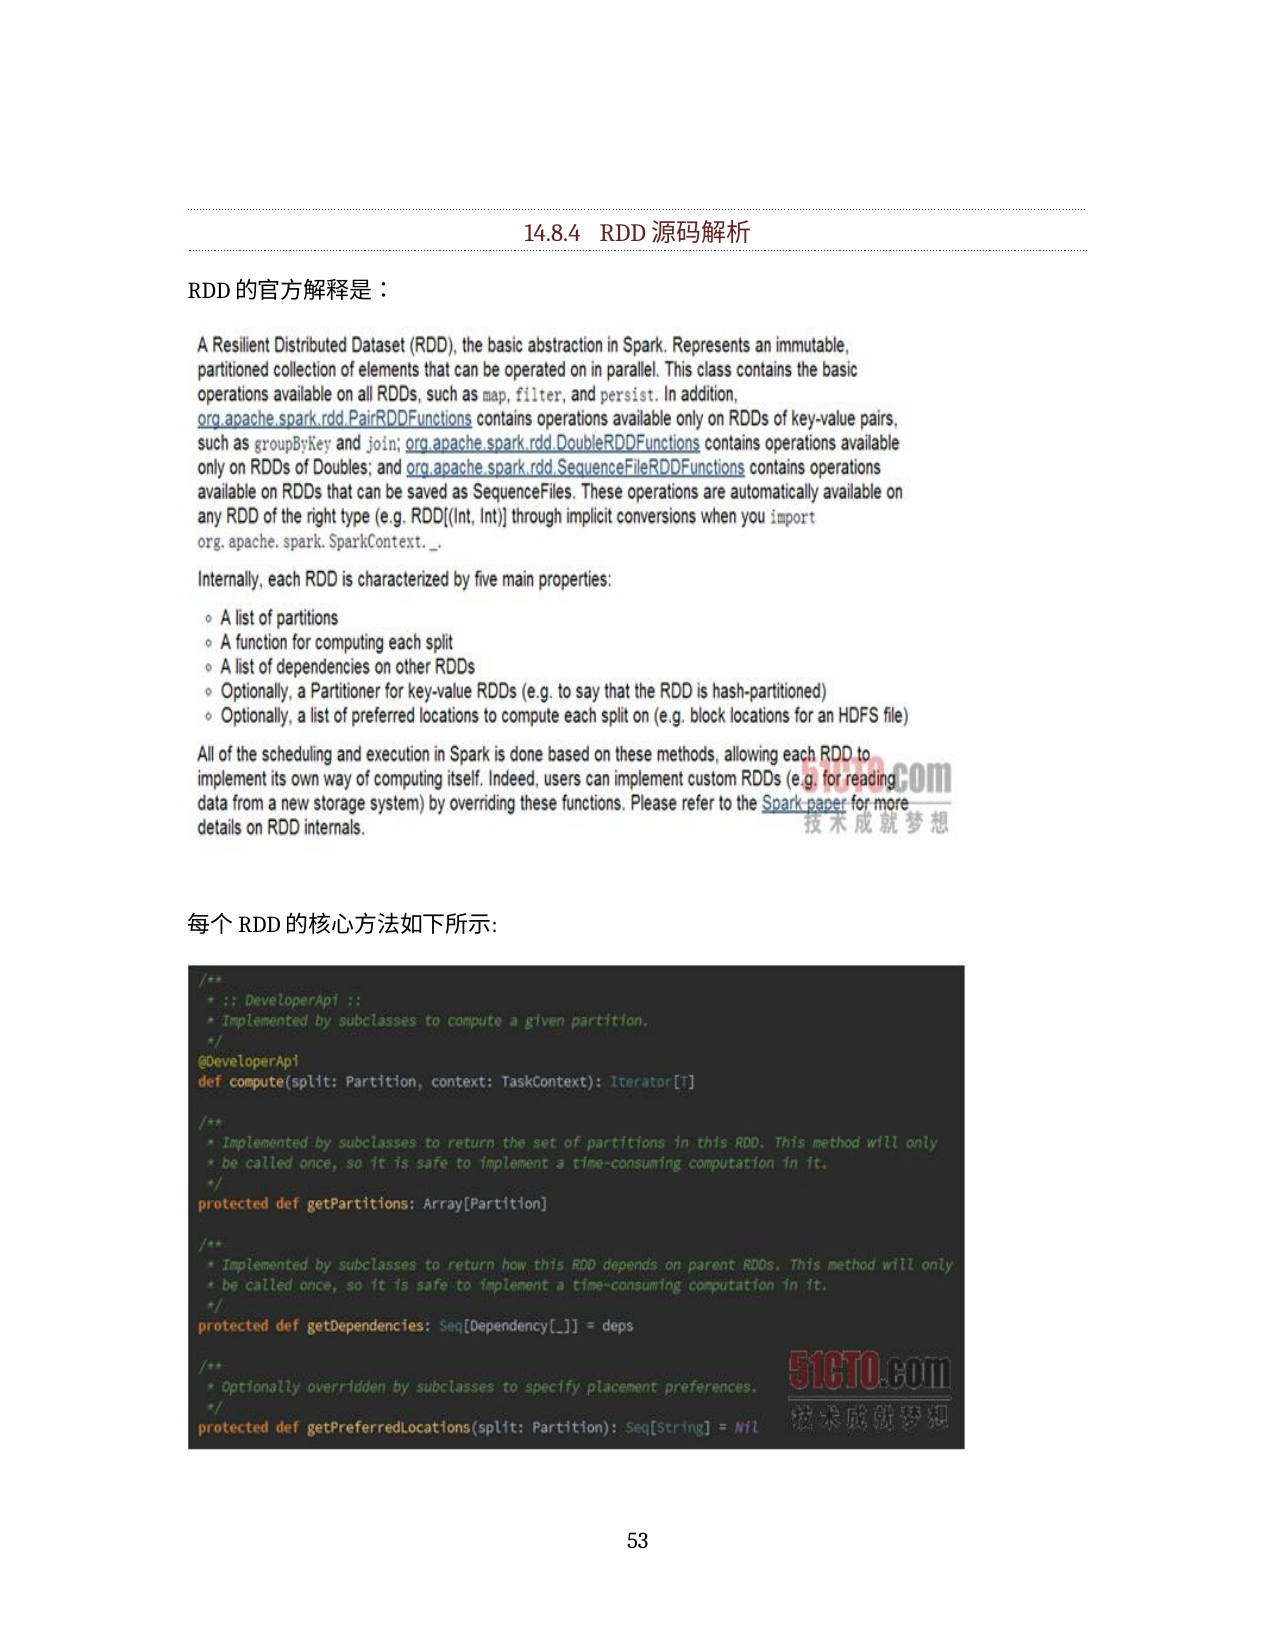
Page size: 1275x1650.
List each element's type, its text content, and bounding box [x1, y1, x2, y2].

subtitle RDD源码解析 [187, 209, 1087, 251]
picture [187, 327, 966, 856]
picture [187, 961, 966, 1451]
text RDD的官方解释是： [187, 274, 1087, 305]
text 每个RDD的核心方法如下所示: [187, 878, 1087, 939]
